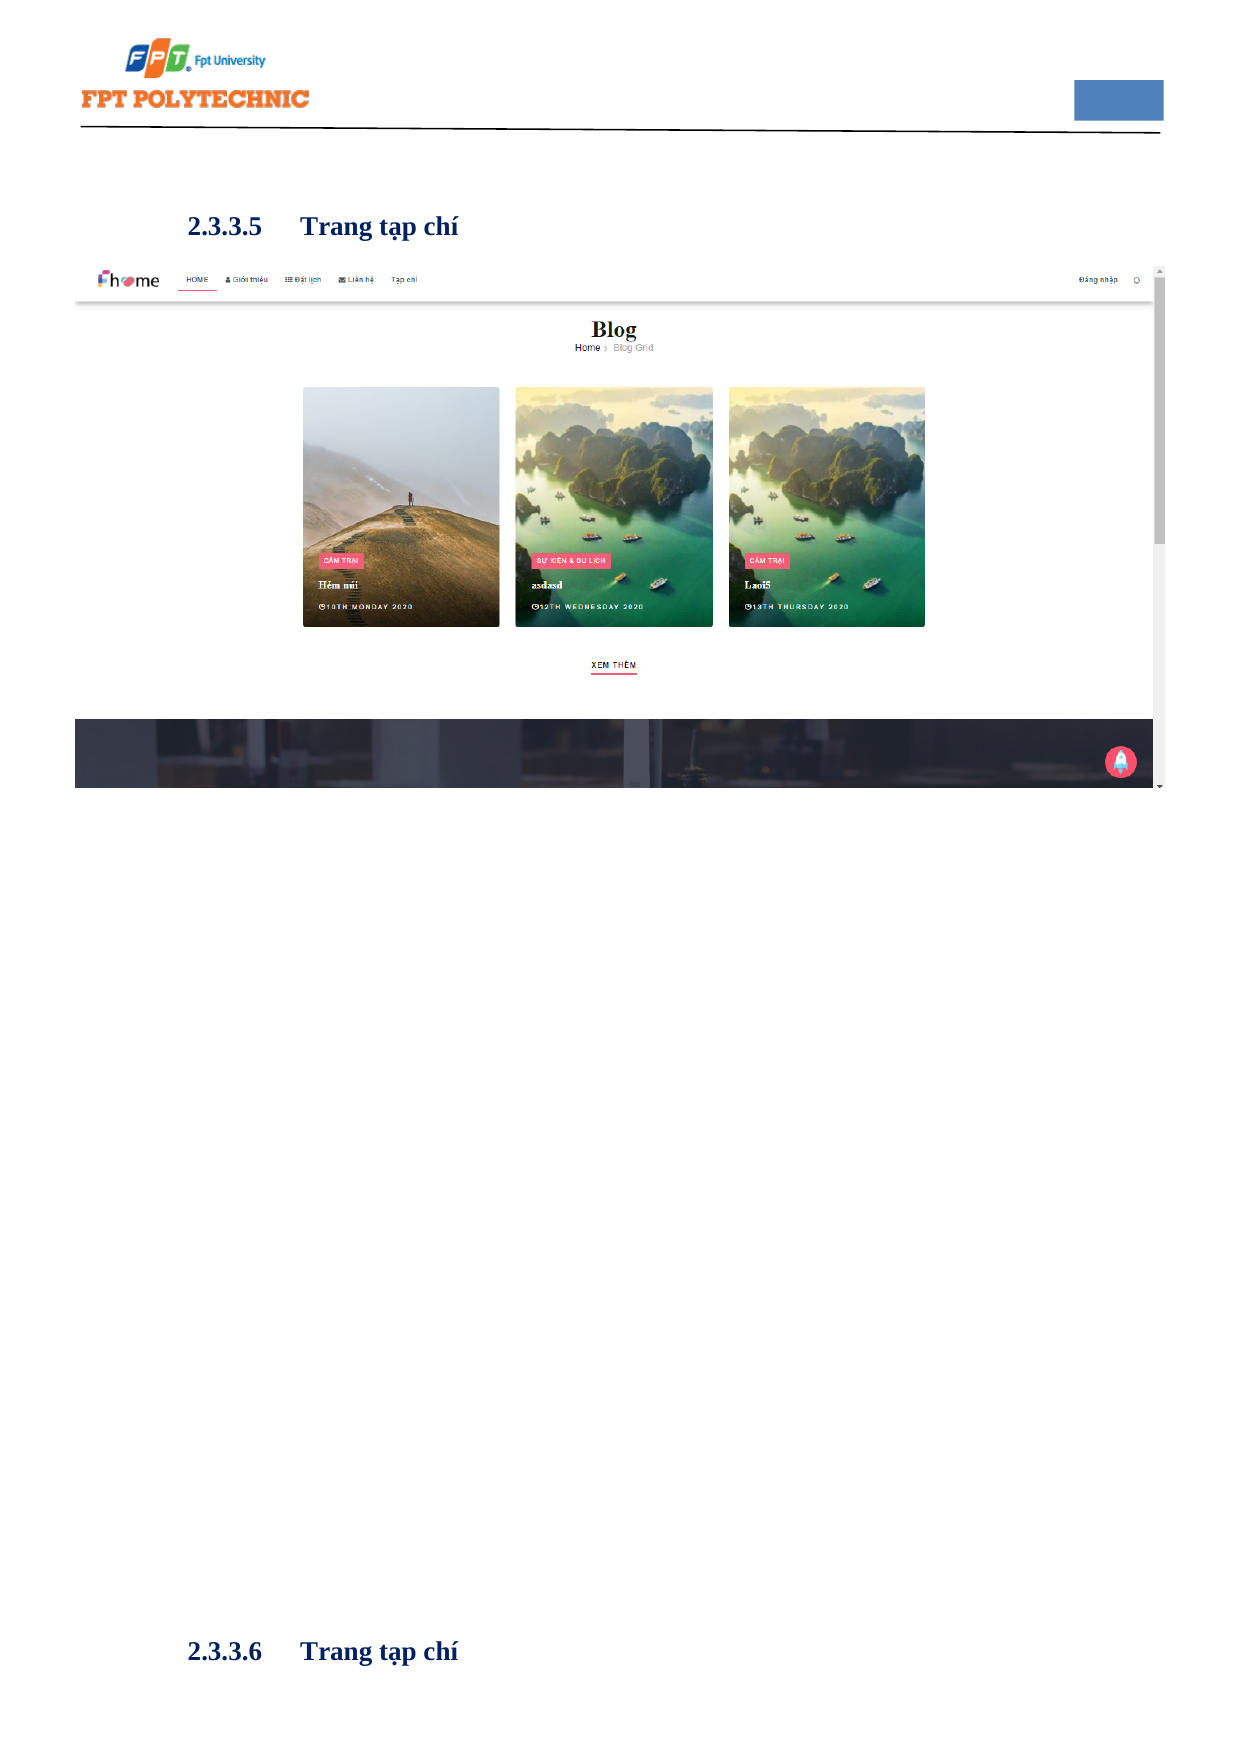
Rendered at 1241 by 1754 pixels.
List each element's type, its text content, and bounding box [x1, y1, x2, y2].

picture [75, 32, 324, 116]
picture [75, 266, 1166, 788]
list Trang tạp chí [187, 1635, 1165, 1666]
list Trang tạp chí [187, 209, 1165, 241]
